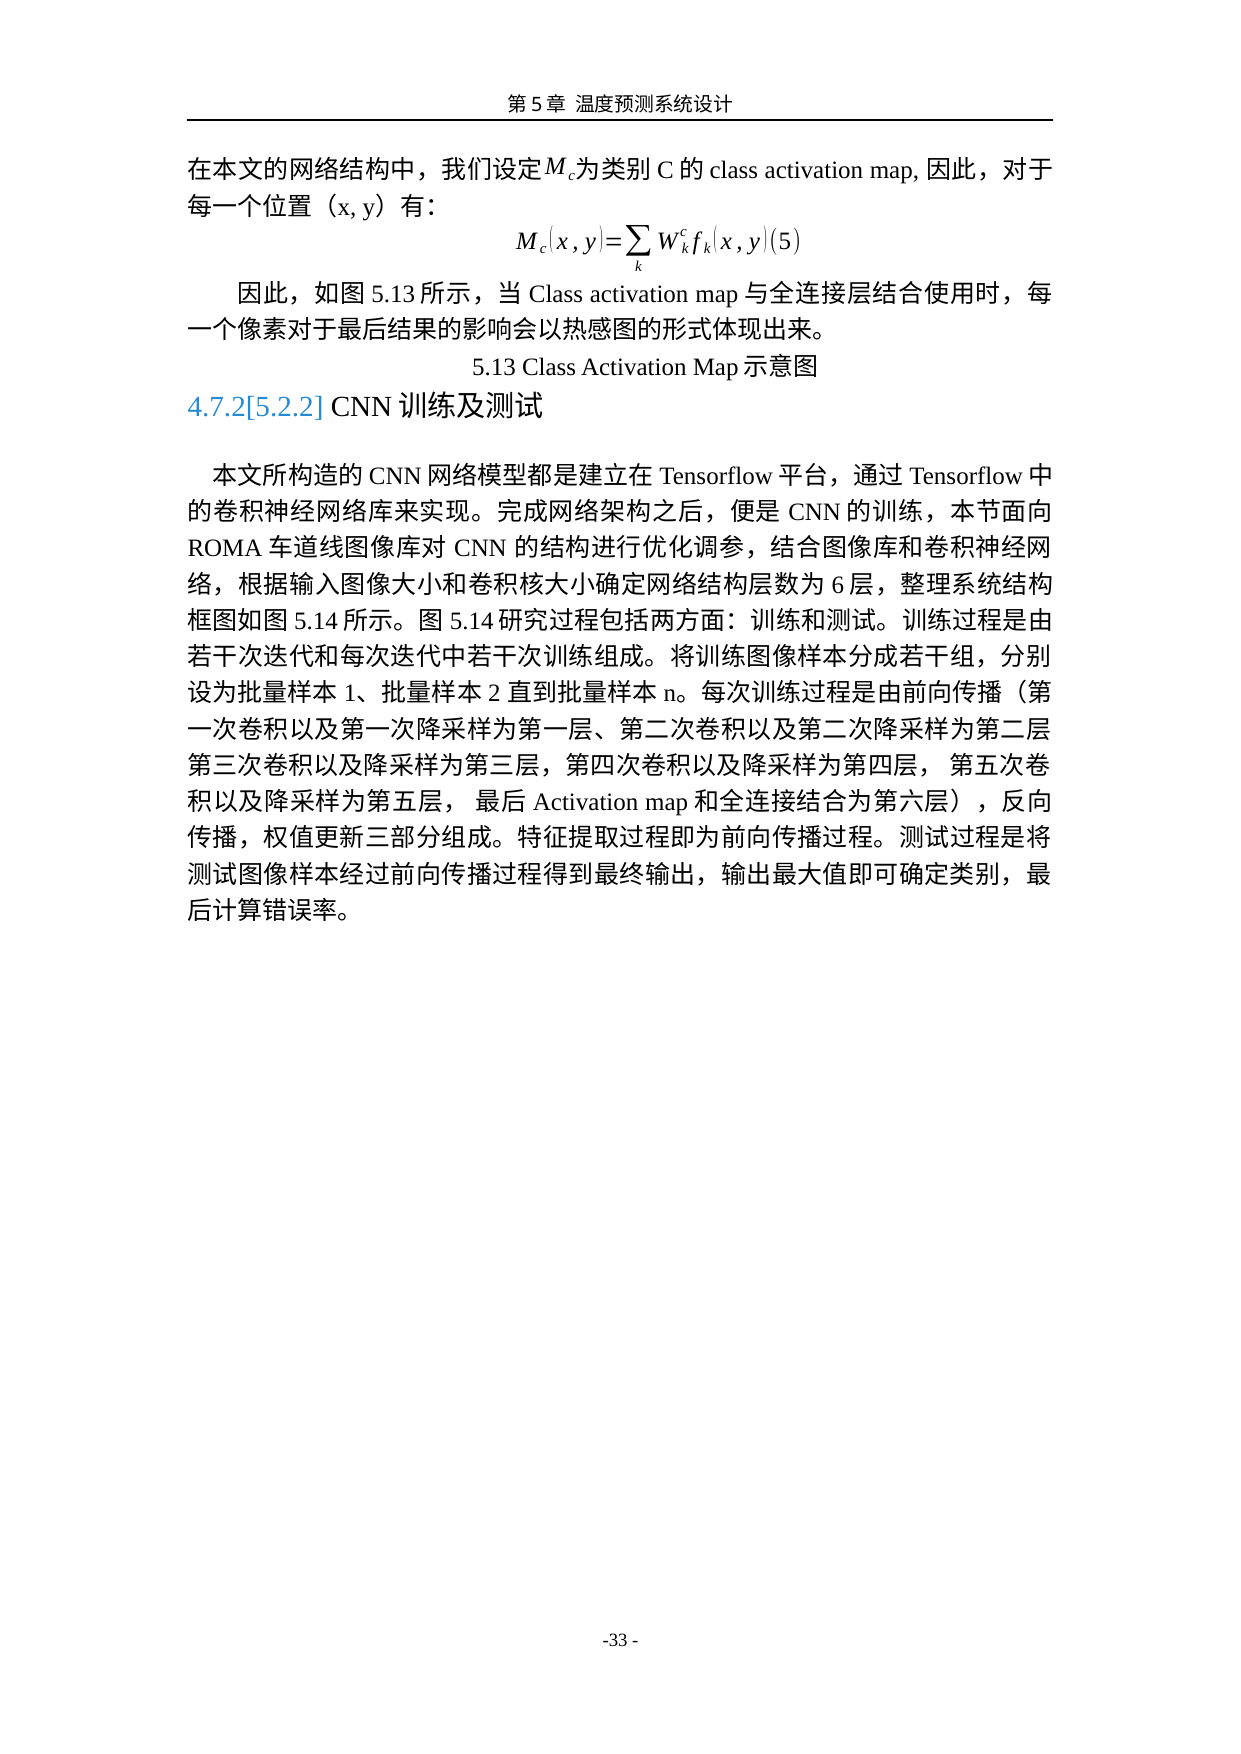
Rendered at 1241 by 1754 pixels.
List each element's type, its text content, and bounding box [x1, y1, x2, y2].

text 5.13 Class Activation Map示意图 [187, 346, 1053, 382]
text 在本文的网络结构中，我们设定为类别C的class activation map, 因此，对于每一个位置（x, y）有： [187, 150, 1053, 222]
subtitle CNN训练及测试 [187, 382, 1053, 424]
text 因此，如图5.13所示，当Class activation map与全连接层结合使用时，每一个像素对于最后结果的影响会以热感图的形式体现出来。 [187, 273, 1053, 346]
text 本文所构造的CNN网络模型都是建立在Tensorflow平台，通过Tensorflow中的卷积神经网络库来实现。完成网络架构之后，便是CNN的训练，本节面向ROMA车道线图像库对 CNN 的结构进行优化调参，结合图像库和卷积神经网络，根据输入图像大小和卷积核大小确定网络结构层数为 6层，整理系统结构框图如图 5.14所示。图 5.14研究过程包括两方面：训练和测试。训练过程是由若干次迭代和每次迭代中若干次训练组成。将训练图像样本分成若干组，分别设为批量样本 1、批量样本 2 直到批量样本 n。每次训练过程是由前向传播（第一次卷积以及第一次降采样为第一层、第二次卷积以及第二次降采样为第二层、第三次卷积以及降采样为第三层，第四次卷积以及降采样为第四层， 第五次卷积以及降采样为第五层， 最后Activation map和全连接结合为第六层），反向传播，权值更新三部分组成。特征提取过程即为前向传播过程。测试过程是将测试图像样本经过前向传播过程得到最终输出，输出最大值即可确定类别，最后计算错误率。 [187, 455, 1053, 927]
